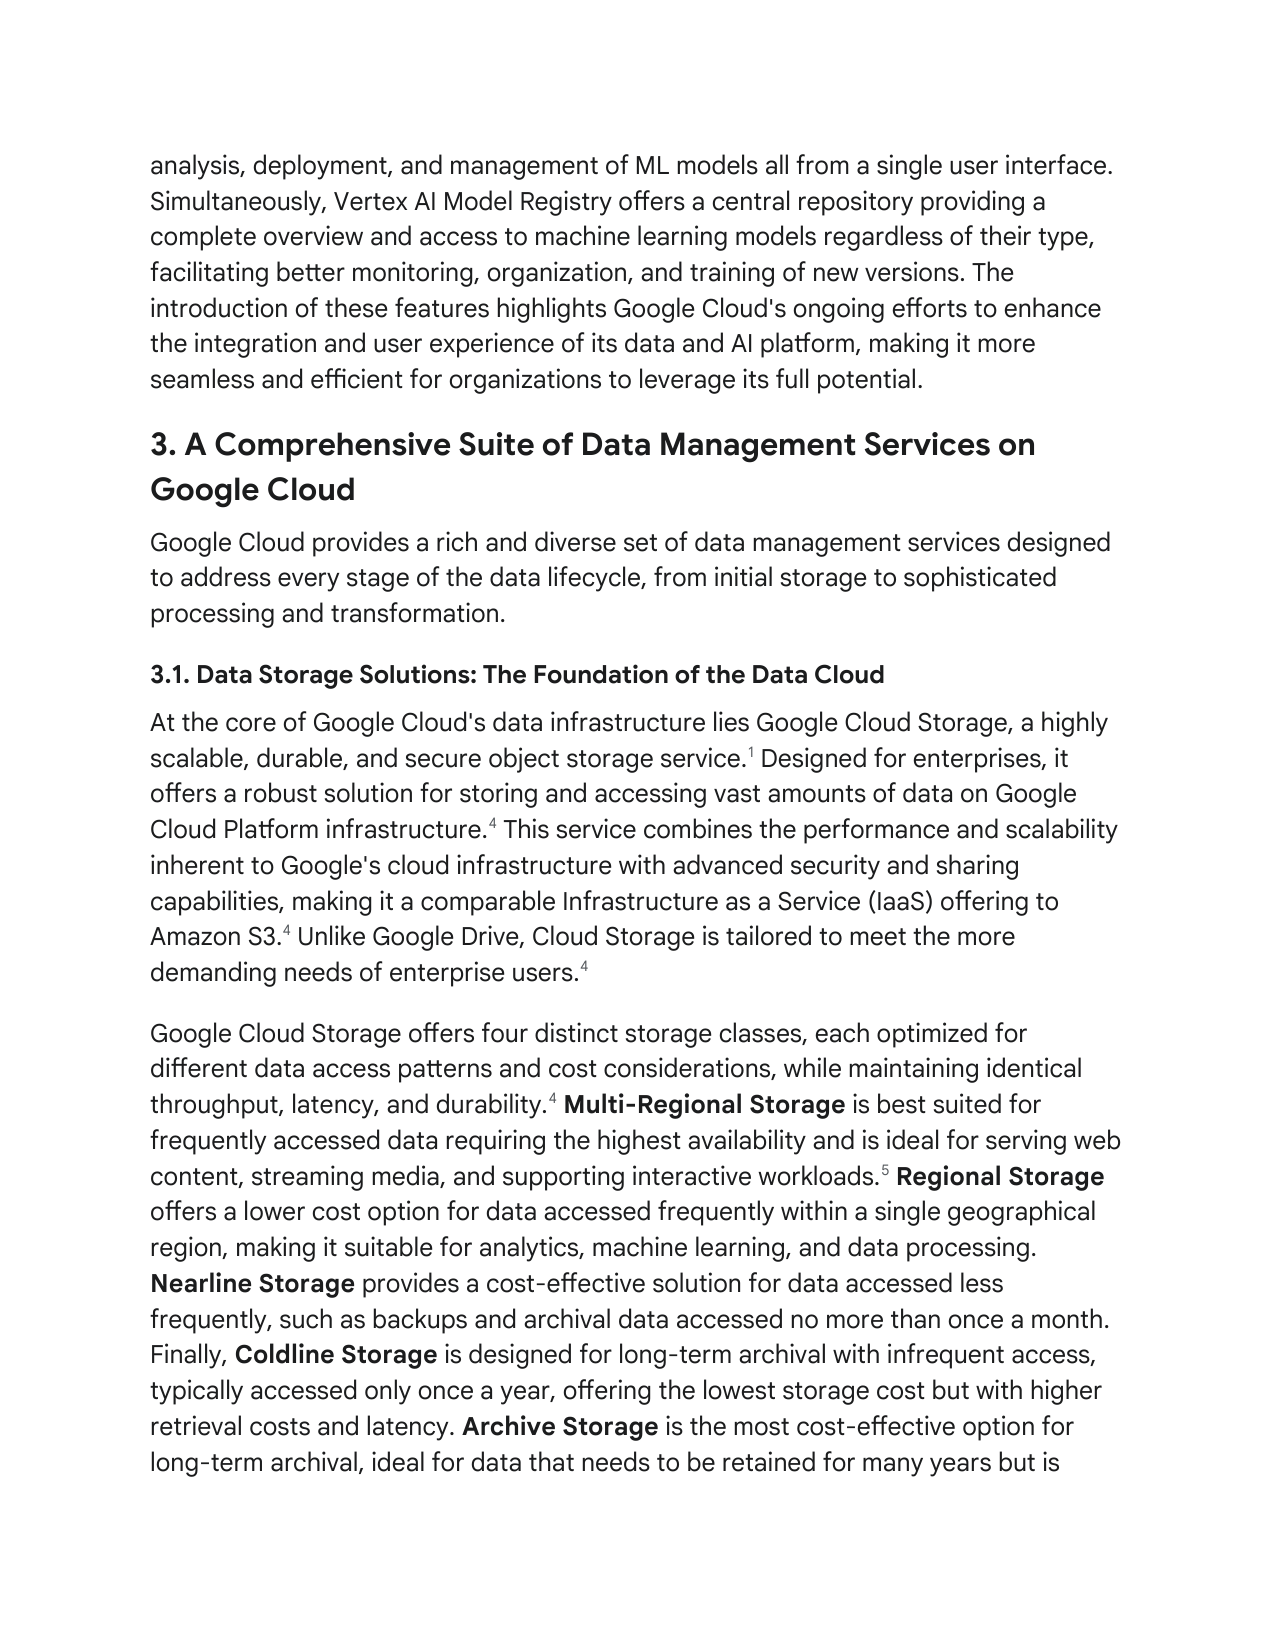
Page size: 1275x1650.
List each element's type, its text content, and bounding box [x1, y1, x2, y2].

subtitle 3.1. Data Storage Solutions: The Foundation of the Data Cloud [150, 659, 1125, 690]
text Google Cloud provides a rich and diverse set of data management services designed to address every stage of the data lifecycle, from initial storage to sophisticated processing and transformation. [150, 527, 1125, 629]
subtitle 3. A Comprehensive Suite of Data Management Services on Google Cloud [150, 425, 1125, 509]
text At the core of Google Cloud's data infrastructure lies Google Cloud Storage, a highly scalable, durable, and secure object storage service.1 Designed for enterprises, it offers a robust solution for storing and accessing vast amounts of data on Google Cloud Platform infrastructure.4 This service combines the performance and scalability inherent to Google's cloud infrastructure with advanced security and sharing capabilities, making it a comparable Infrastructure as a Service (IaaS) offering to Amazon S3.4 Unlike Google Drive, Cloud Storage is tailored to meet the more demanding needs of enterprise users.4 [150, 707, 1125, 989]
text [150, 1018, 1125, 1478]
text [150, 150, 1125, 396]
